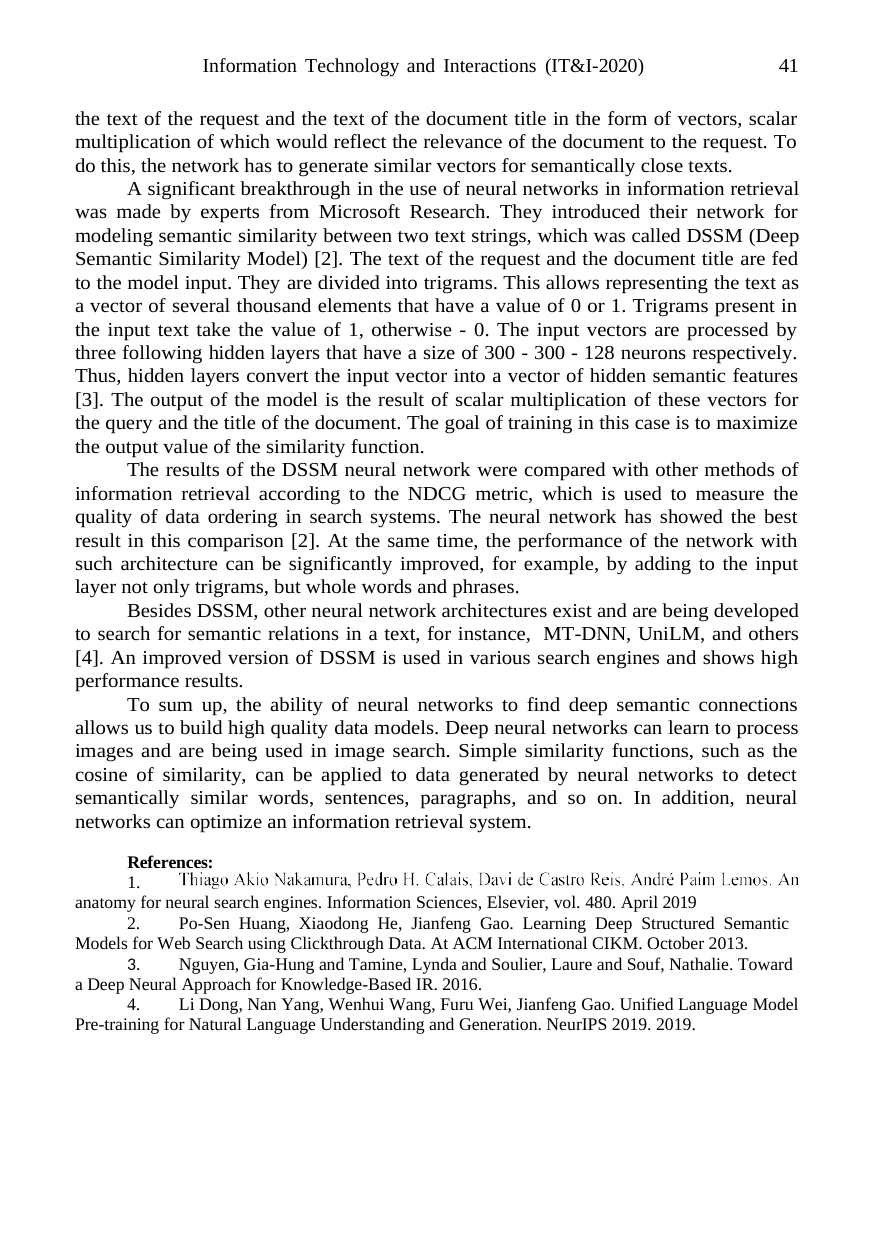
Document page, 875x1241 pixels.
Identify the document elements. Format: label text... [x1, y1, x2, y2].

text The results of the DSSM neural network were compared with other methods of information retrieval according to the NDCG metric, which is used to measure the quality of data ordering in search systems. The neural network has showed the best result in this comparison [2]. At the same time, the performance of the network with such architecture can be significantly improved, for example, by adding to the input layer not only trigrams, but whole words and phrases. [75, 458, 799, 598]
list Li Dong, Nan Yang, Wenhui Wang, Furu Wei, Jianfeng Gao. Unified Language Model Pre-training for Natural Language Understanding and Generation. NeurIPS 2019. 2019. [75, 994, 799, 1034]
list Nguyen, Gia-Hung and Tamine, Lynda and Soulier, Laure and Souf, Nathalie. Toward a Deep Neural Approach for Knowledge-Based IR. 2016. [75, 954, 799, 994]
text To sum up, the ability of neural networks to find deep semantic connections allows us to build high quality data models. Deep neural networks can learn to process images and are being used in image search. Simple similarity functions, such as the cosine of similarity, can be applied to data generated by neural networks to detect semantically similar words, sentences, paragraphs, and so on. In addition, neural networks can optimize an information retrieval system. [75, 693, 799, 833]
text References: [127, 852, 816, 872]
text Besides DSSM, other neural network architectures exist and are being developed to search for semantic relations in a text, for instance, MT-DNN, UniLM, and others [4]. An improved version of DSSM is used in various search engines and shows high performance results. [75, 599, 799, 692]
text the text of the request and the text of the document title in the form of vectors, scalar multiplication of which would reflect the relevance of the document to the request. To do this, the network has to generate similar vectors for semantically close texts. [75, 107, 799, 176]
picture [179, 872, 799, 889]
text anatomy for neural search engines. Information Sciences, Elsevier, vol. 480. April 2019 [75, 892, 816, 912]
text A significant breakthrough in the use of neural networks in information retrieval was made by experts from Microsoft Research. They introduced their network for modeling semantic similarity between two text strings, which was called DSSM (Deep Semantic Similarity Model) [2]. The text of the request and the document title are fed to the model input. They are divided into trigrams. This allows representing the text as a vector of several thousand elements that have a value of 0 or 1. Trigrams present in the input text take the value of 1, otherwise - 0. The input vectors are processed by three following hidden layers that have a size of 300 - 300 - 128 neurons respectively. Thus, hidden layers convert the input vector into a vector of hidden semantic features [3]. The output of the model is the result of scalar multiplication of these vectors for the query and the title of the document. The goal of training in this case is to maximize the output value of the similarity function. [75, 177, 799, 458]
list Po-Sen Huang, Xiaodong He, Jianfeng Gao. Learning Deep Structured Semantic Models for Web Search using Clickthrough Data. At ACM International CIKM. October 2013. [75, 912, 799, 953]
